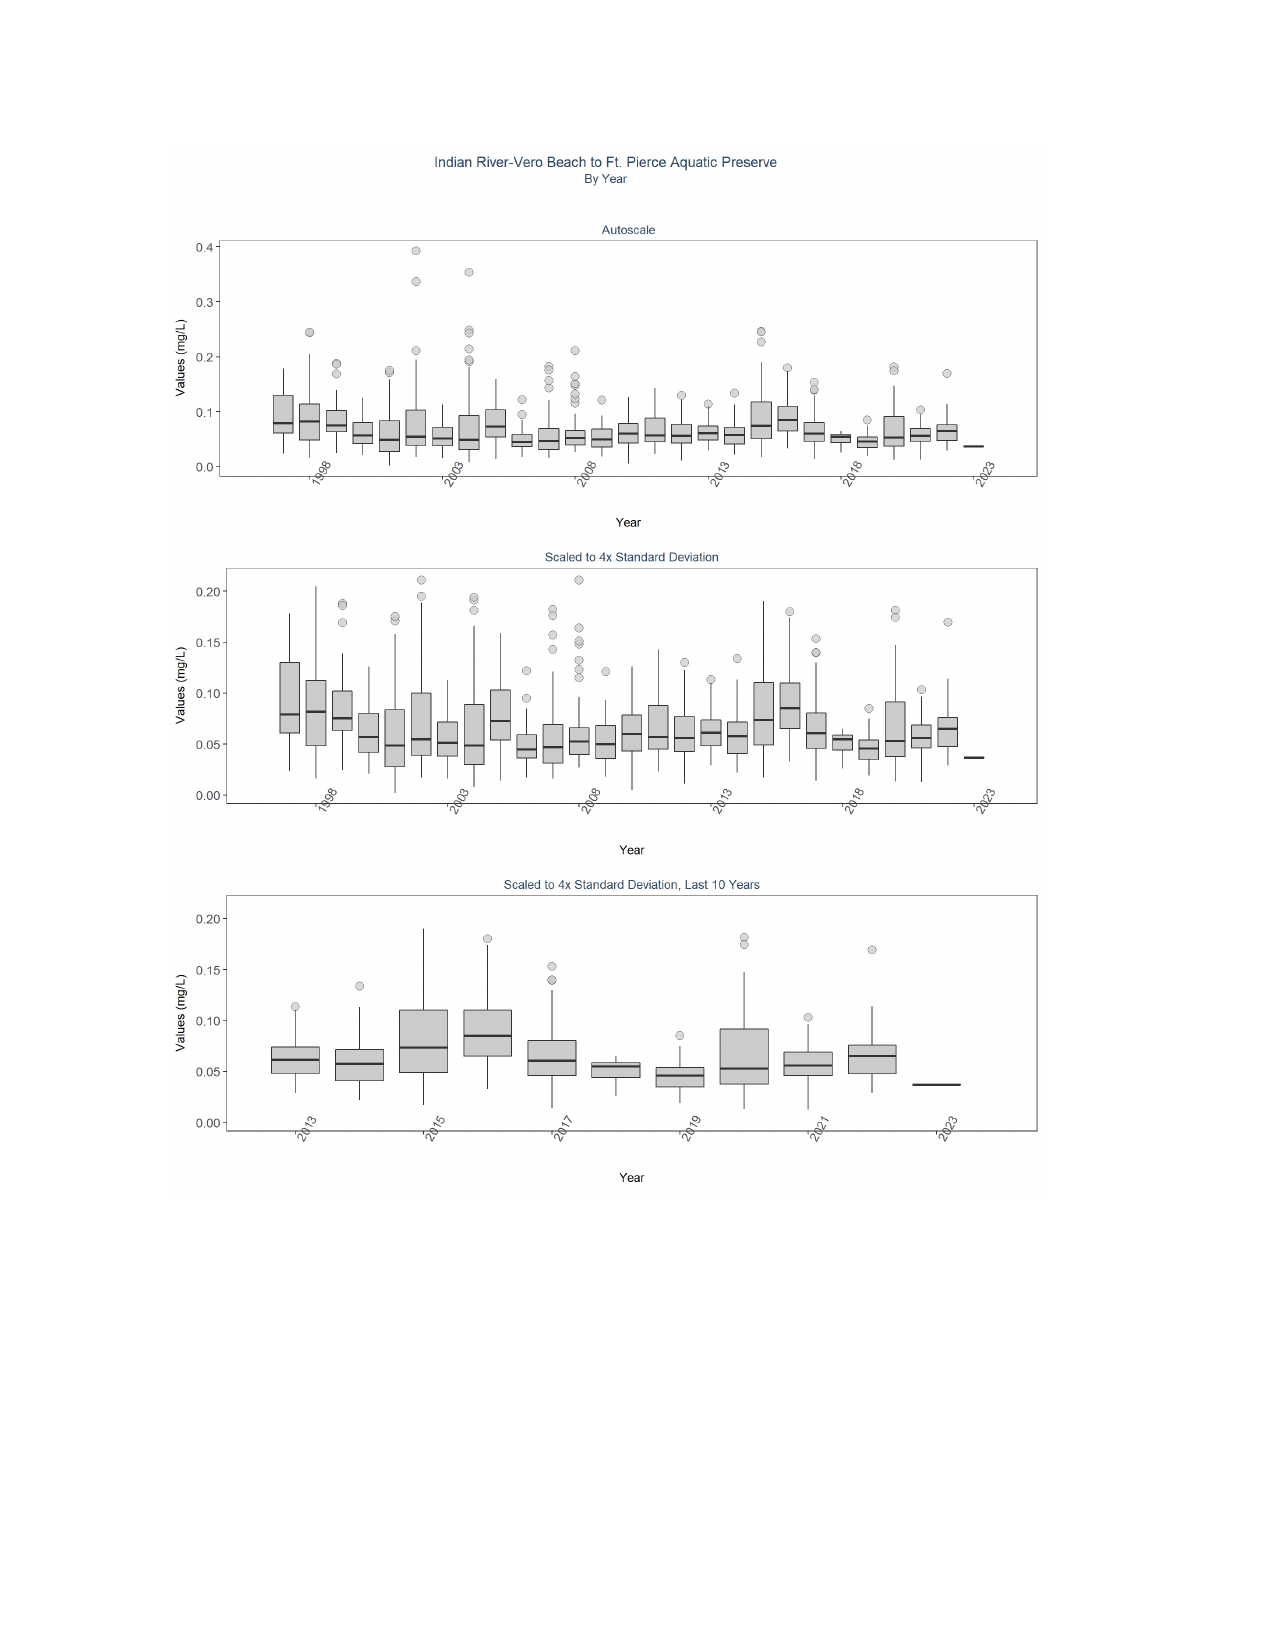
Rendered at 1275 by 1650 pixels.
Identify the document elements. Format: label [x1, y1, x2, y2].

picture [168, 150, 1044, 1200]
